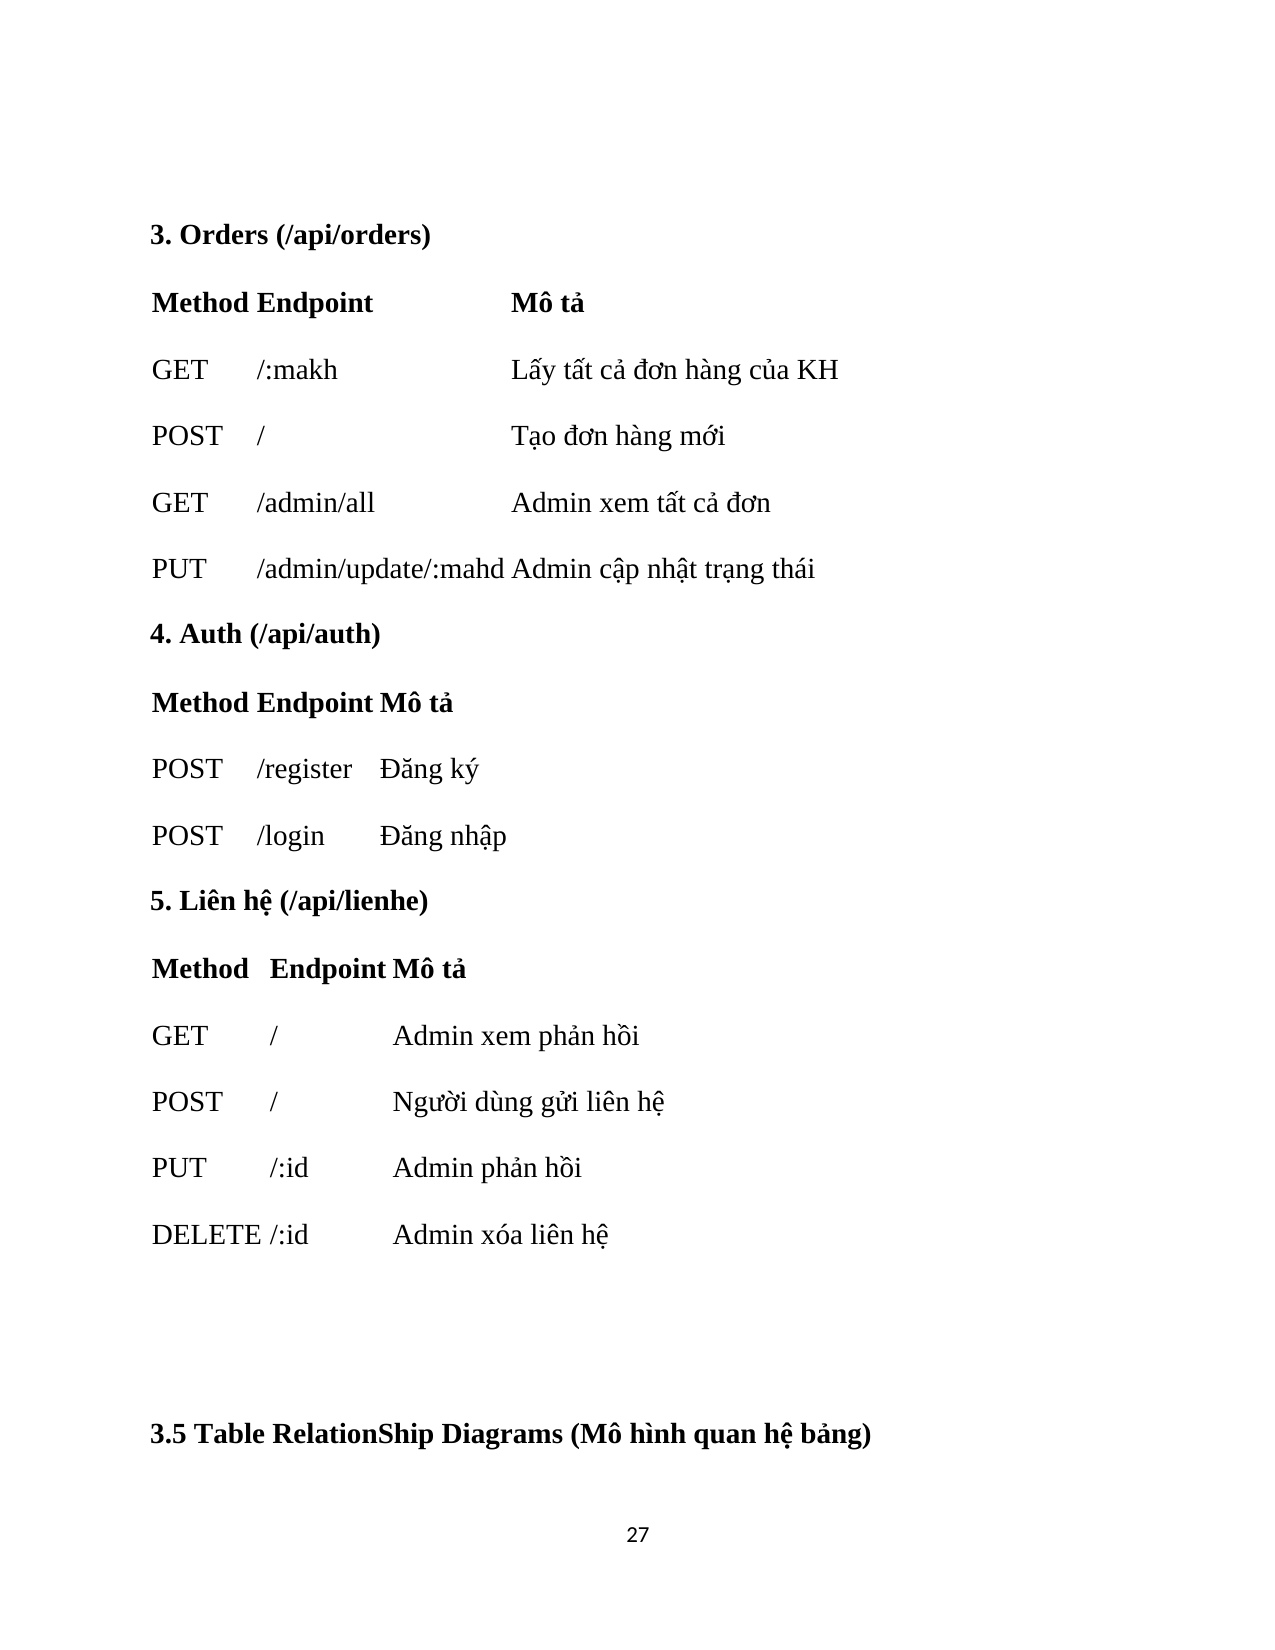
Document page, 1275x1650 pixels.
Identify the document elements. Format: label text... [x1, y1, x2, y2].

table_header Endpoint [255, 284, 509, 350]
table_cell PUT [150, 1149, 268, 1215]
table_cell /:id [268, 1215, 391, 1282]
table_cell Tạo đơn hàng mới [509, 417, 845, 483]
table_cell /:id [268, 1149, 391, 1215]
table_cell GET [150, 1016, 268, 1082]
text 5. Liên hệ (/api/lienhe) [150, 883, 1125, 916]
table_cell /login [255, 816, 378, 883]
table_header Mô tả [391, 950, 671, 1016]
table_cell POST [150, 816, 255, 883]
table_cell / [268, 1083, 391, 1149]
table_cell Admin cập nhật trạng thái [509, 550, 845, 616]
subtitle 3.5 Table RelationShip Diagrams (Mô hình quan hệ bảng) [150, 1416, 1125, 1449]
table_cell GET [150, 483, 255, 550]
table_cell Lấy tất cả đơn hàng của KH [509, 350, 845, 417]
table_cell Admin phản hồi [391, 1149, 671, 1215]
table_cell POST [150, 1083, 268, 1149]
table_cell GET [150, 350, 255, 417]
table_header Endpoint [268, 950, 391, 1016]
table_cell / [255, 417, 509, 483]
table_cell Đăng nhập [378, 816, 513, 883]
table_cell POST [150, 417, 255, 483]
table_cell Admin xóa liên hệ [391, 1215, 671, 1282]
table_header Mô tả [509, 284, 845, 350]
table_cell DELETE [150, 1215, 268, 1282]
table_cell Đăng ký [378, 750, 513, 816]
table_cell Admin xem tất cả đơn [509, 483, 845, 550]
table_cell POST [150, 750, 255, 816]
text 4. Auth (/api/auth) [150, 616, 1125, 650]
table_header Endpoint [255, 683, 378, 750]
table_cell Admin xem phản hồi [391, 1016, 671, 1082]
table_cell Người dùng gửi liên hệ [391, 1083, 671, 1149]
table_cell / [268, 1016, 391, 1082]
table_cell /admin/all [255, 483, 509, 550]
table_header Method [150, 950, 268, 1016]
text 3. Orders (/api/orders) [150, 217, 1125, 251]
table_header Method [150, 683, 255, 750]
table_cell PUT [150, 550, 255, 616]
table_cell /register [255, 750, 378, 816]
table_header Method [150, 284, 255, 350]
table_header Mô tả [378, 683, 513, 750]
table_cell /admin/update/:mahd [255, 550, 509, 616]
table_cell /:makh [255, 350, 509, 417]
